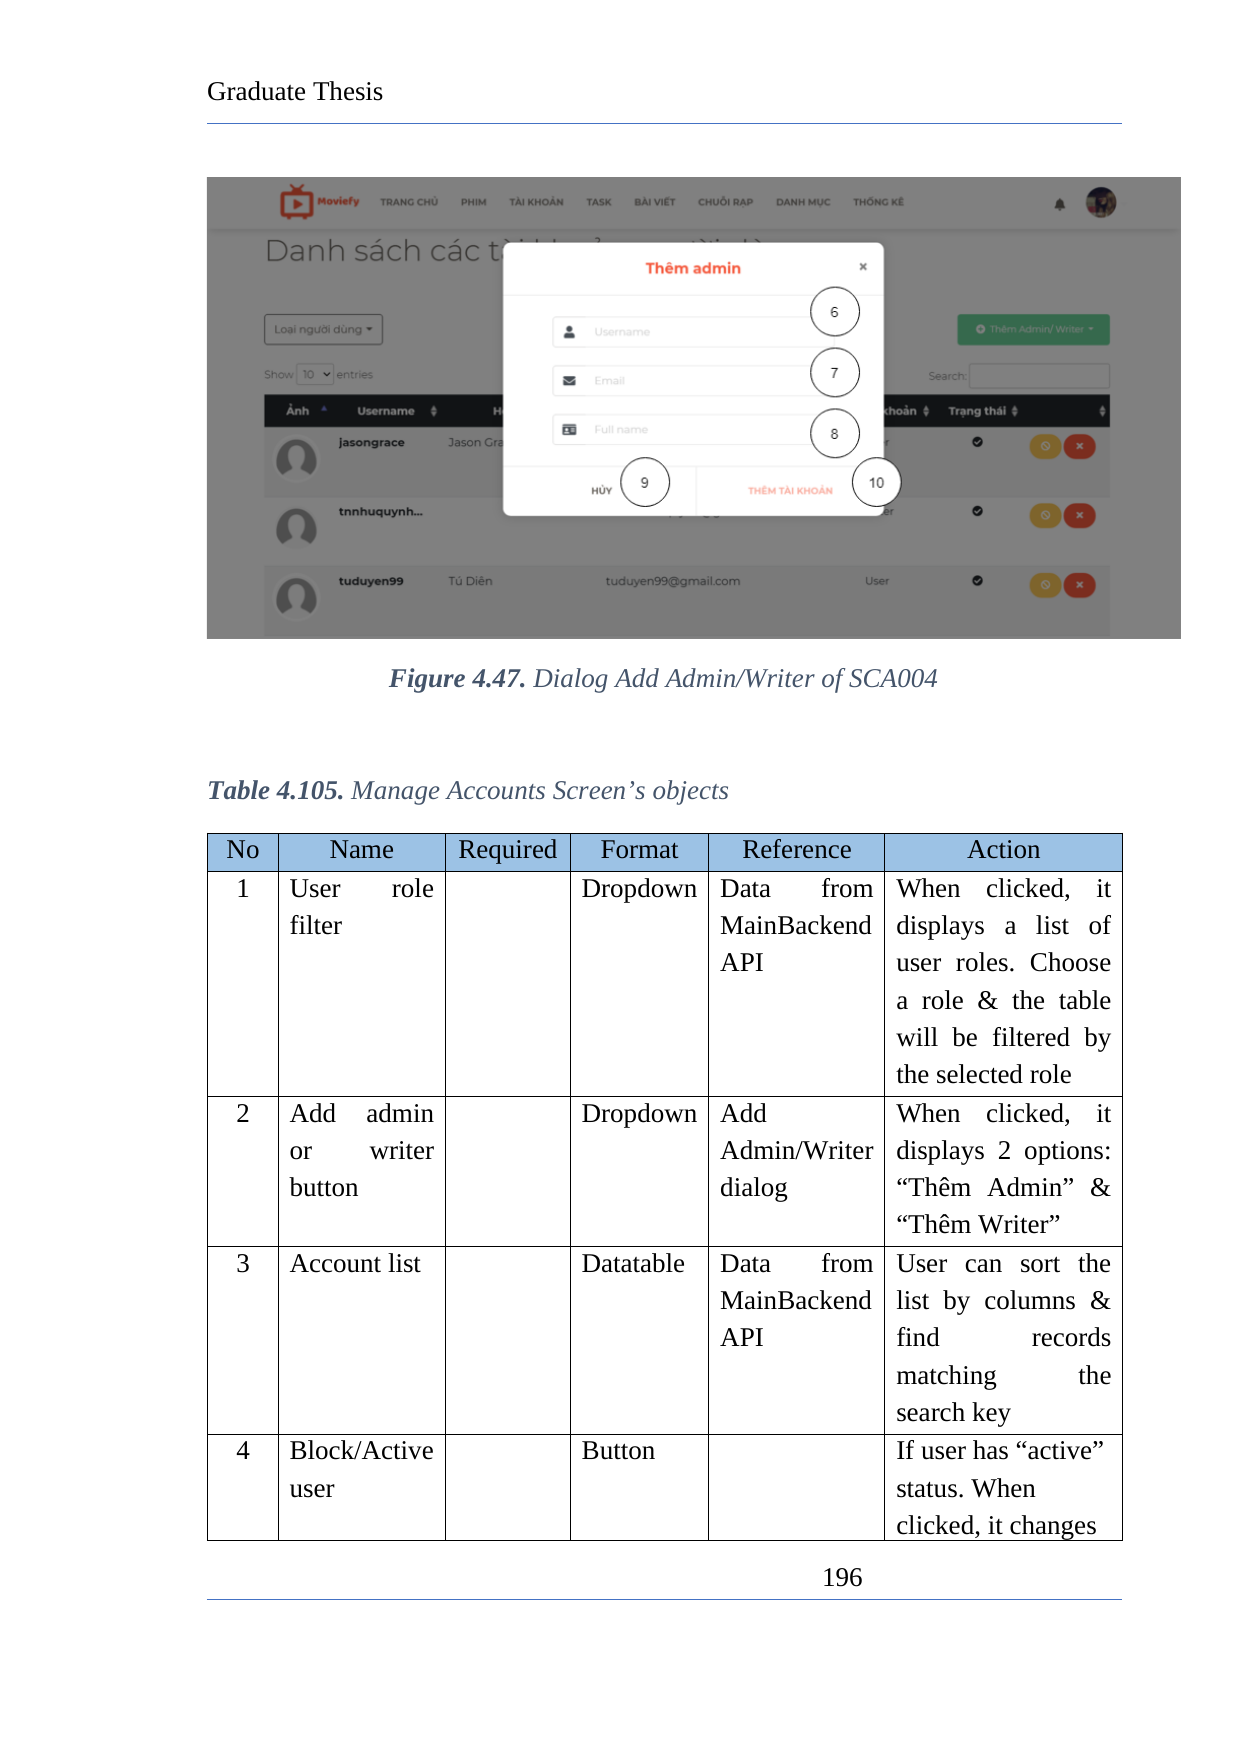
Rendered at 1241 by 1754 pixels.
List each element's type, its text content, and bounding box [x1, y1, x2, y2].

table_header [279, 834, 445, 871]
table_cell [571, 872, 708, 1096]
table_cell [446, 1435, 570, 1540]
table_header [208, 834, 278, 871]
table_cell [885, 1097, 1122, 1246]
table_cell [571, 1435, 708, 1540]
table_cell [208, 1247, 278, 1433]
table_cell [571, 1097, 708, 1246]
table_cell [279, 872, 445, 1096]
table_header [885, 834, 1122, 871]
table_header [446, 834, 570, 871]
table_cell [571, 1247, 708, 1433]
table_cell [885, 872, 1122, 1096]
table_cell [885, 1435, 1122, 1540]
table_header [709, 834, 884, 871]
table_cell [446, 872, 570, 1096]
picture [206, 177, 1182, 640]
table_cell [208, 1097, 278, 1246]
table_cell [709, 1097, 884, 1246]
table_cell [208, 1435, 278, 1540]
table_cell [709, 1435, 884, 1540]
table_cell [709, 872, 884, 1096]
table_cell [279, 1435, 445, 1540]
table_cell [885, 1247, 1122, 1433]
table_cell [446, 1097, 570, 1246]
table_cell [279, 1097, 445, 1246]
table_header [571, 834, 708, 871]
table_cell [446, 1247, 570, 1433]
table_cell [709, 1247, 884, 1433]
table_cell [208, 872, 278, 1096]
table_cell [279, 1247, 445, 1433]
